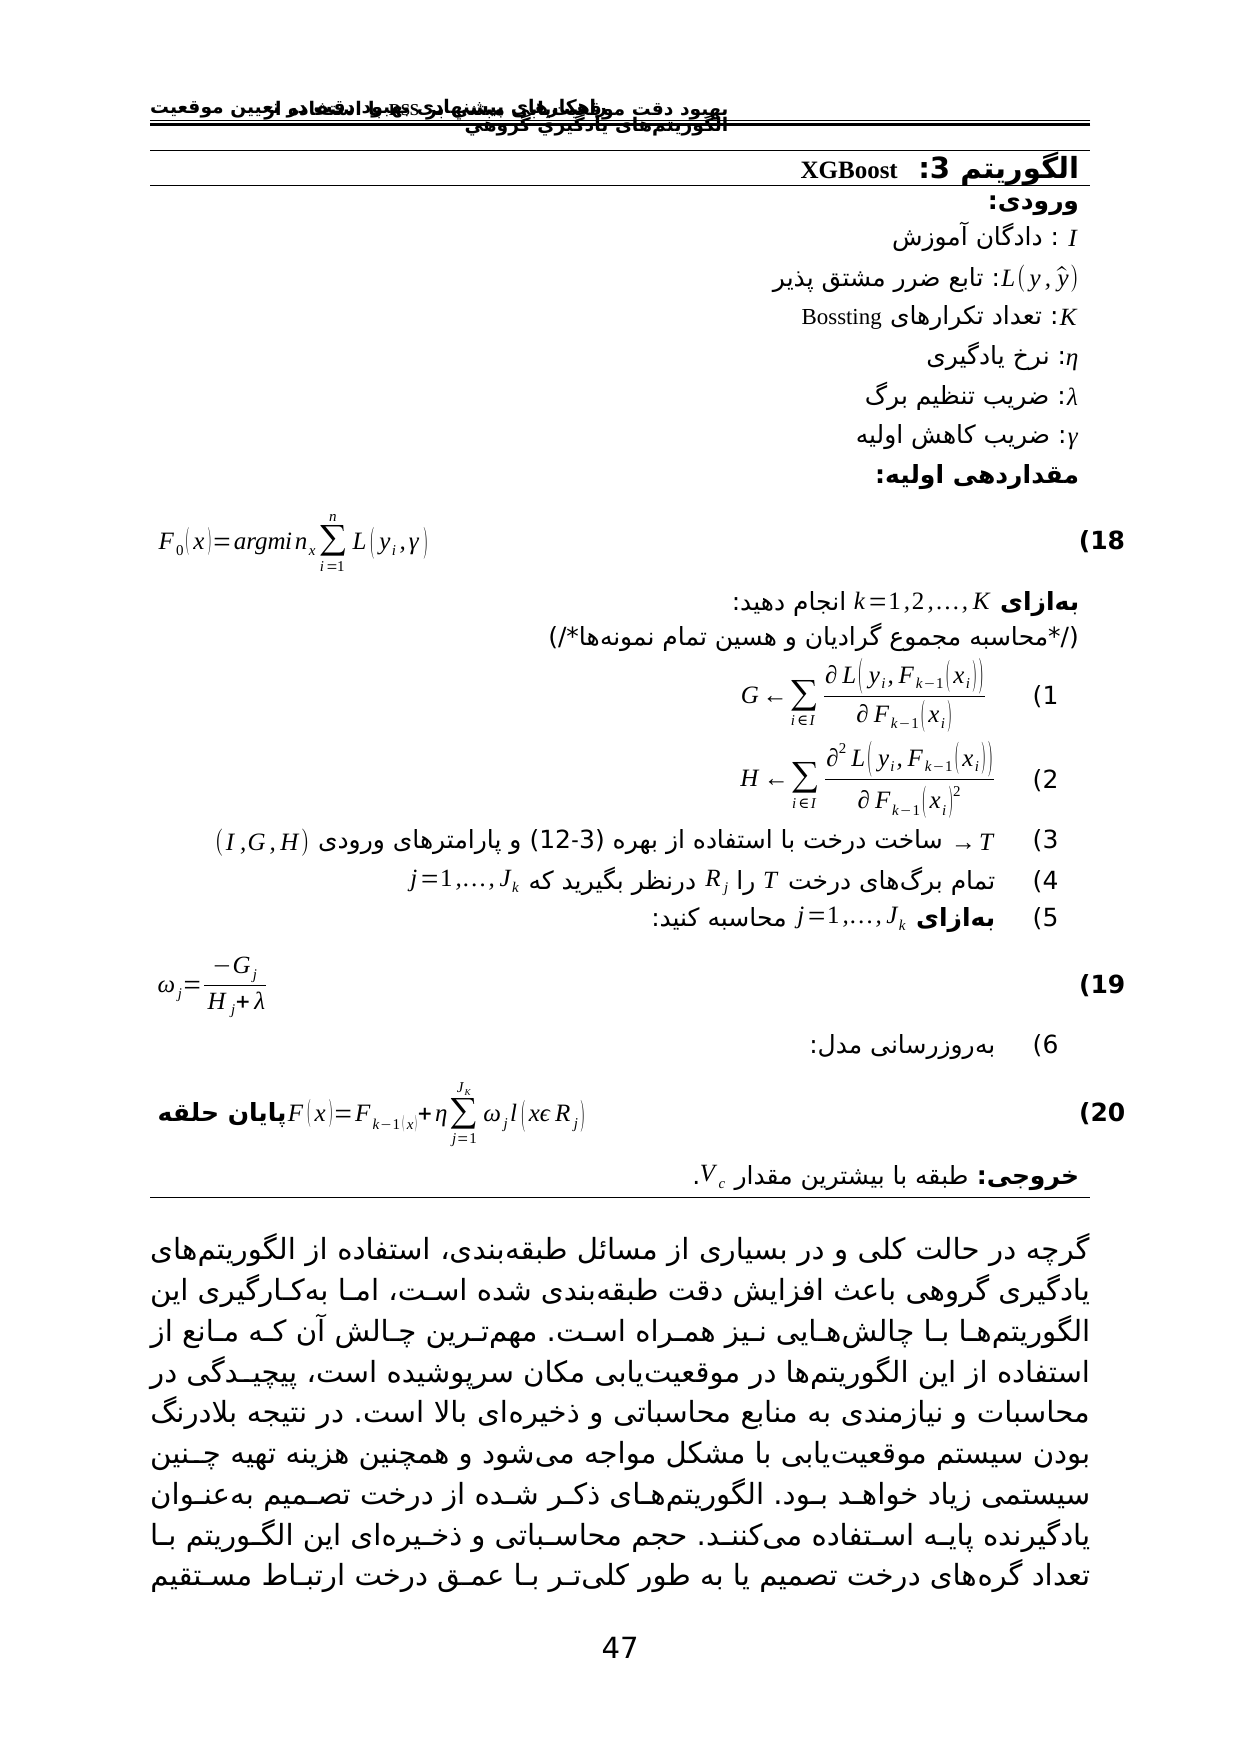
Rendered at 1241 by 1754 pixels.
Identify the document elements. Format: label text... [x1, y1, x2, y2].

table_cell ورودی: : دادگان آموزش : تابع ضرر مشتق پذیر : تعداد تکرارهای Bossting : نرخ یادگیری : ضریب تنظیم برگ : ضریب کاهش اولیه مقداردهی اولیه: به‌ازای انجام دهید: (/*محاسبه مجموع گرادیان و هسین تمام نمونه‌ها*/) ساخت درخت با استفاده از بهره ‏(3˗16) و پارامترهای ورودی تمام برگ‌های درخت را درنظر بگیرید که به‌ازای محاسبه کنید: به‌روزرسانی مدل: پایان حلقه خروجی: طبقه با بیشترین مقدار . [150, 186, 1090, 1197]
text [150, 1233, 1090, 1592]
table_header الگوریتم 3: XGBoost [150, 151, 1090, 185]
